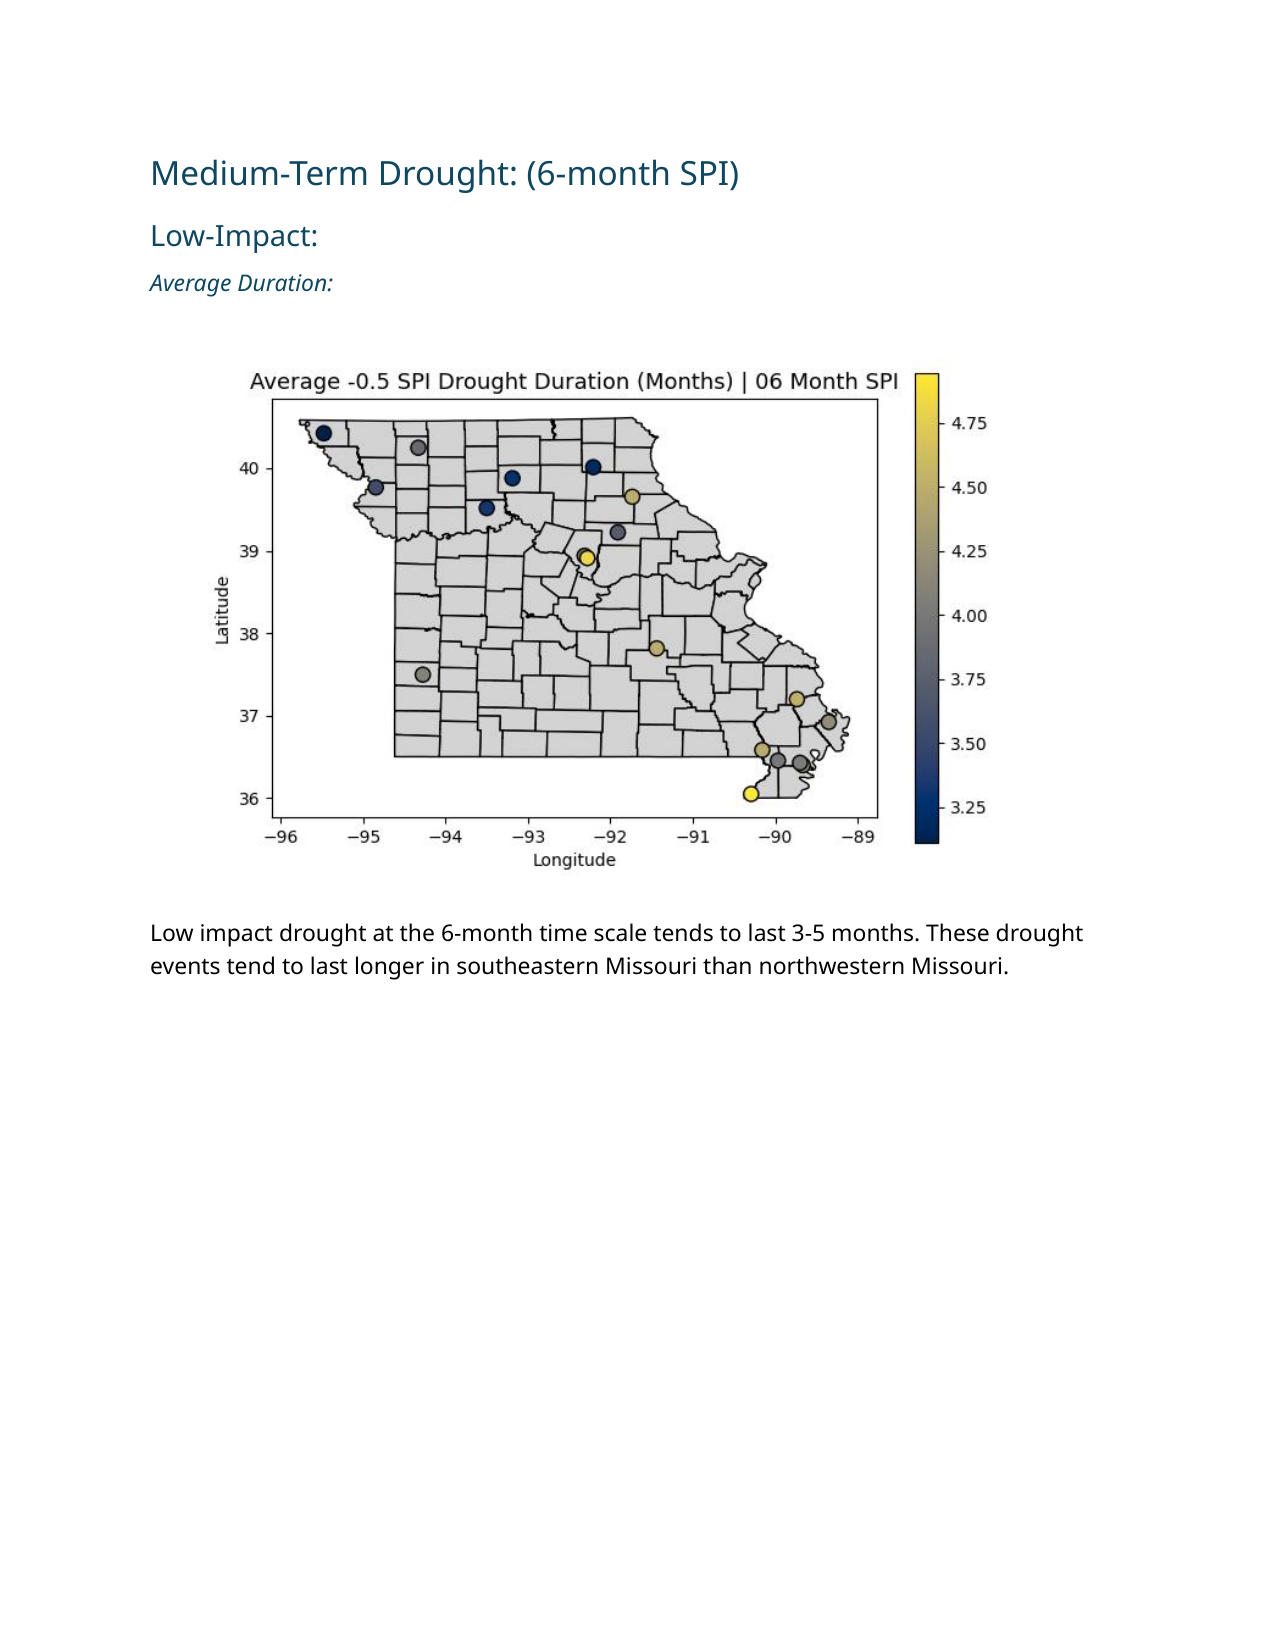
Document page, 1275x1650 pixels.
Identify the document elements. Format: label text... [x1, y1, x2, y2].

text Low impact drought at the 6-month time scale tends to last 3-5 months. These drought events tend to last longer in southeastern Missouri than northwestern Missouri. [150, 917, 1125, 982]
subtitle Medium-Term Drought: (6-month SPI) [150, 150, 1125, 195]
subtitle Low-Impact: [150, 216, 1125, 255]
picture [150, 300, 1125, 910]
subtitle Average Duration: [150, 267, 1125, 300]
